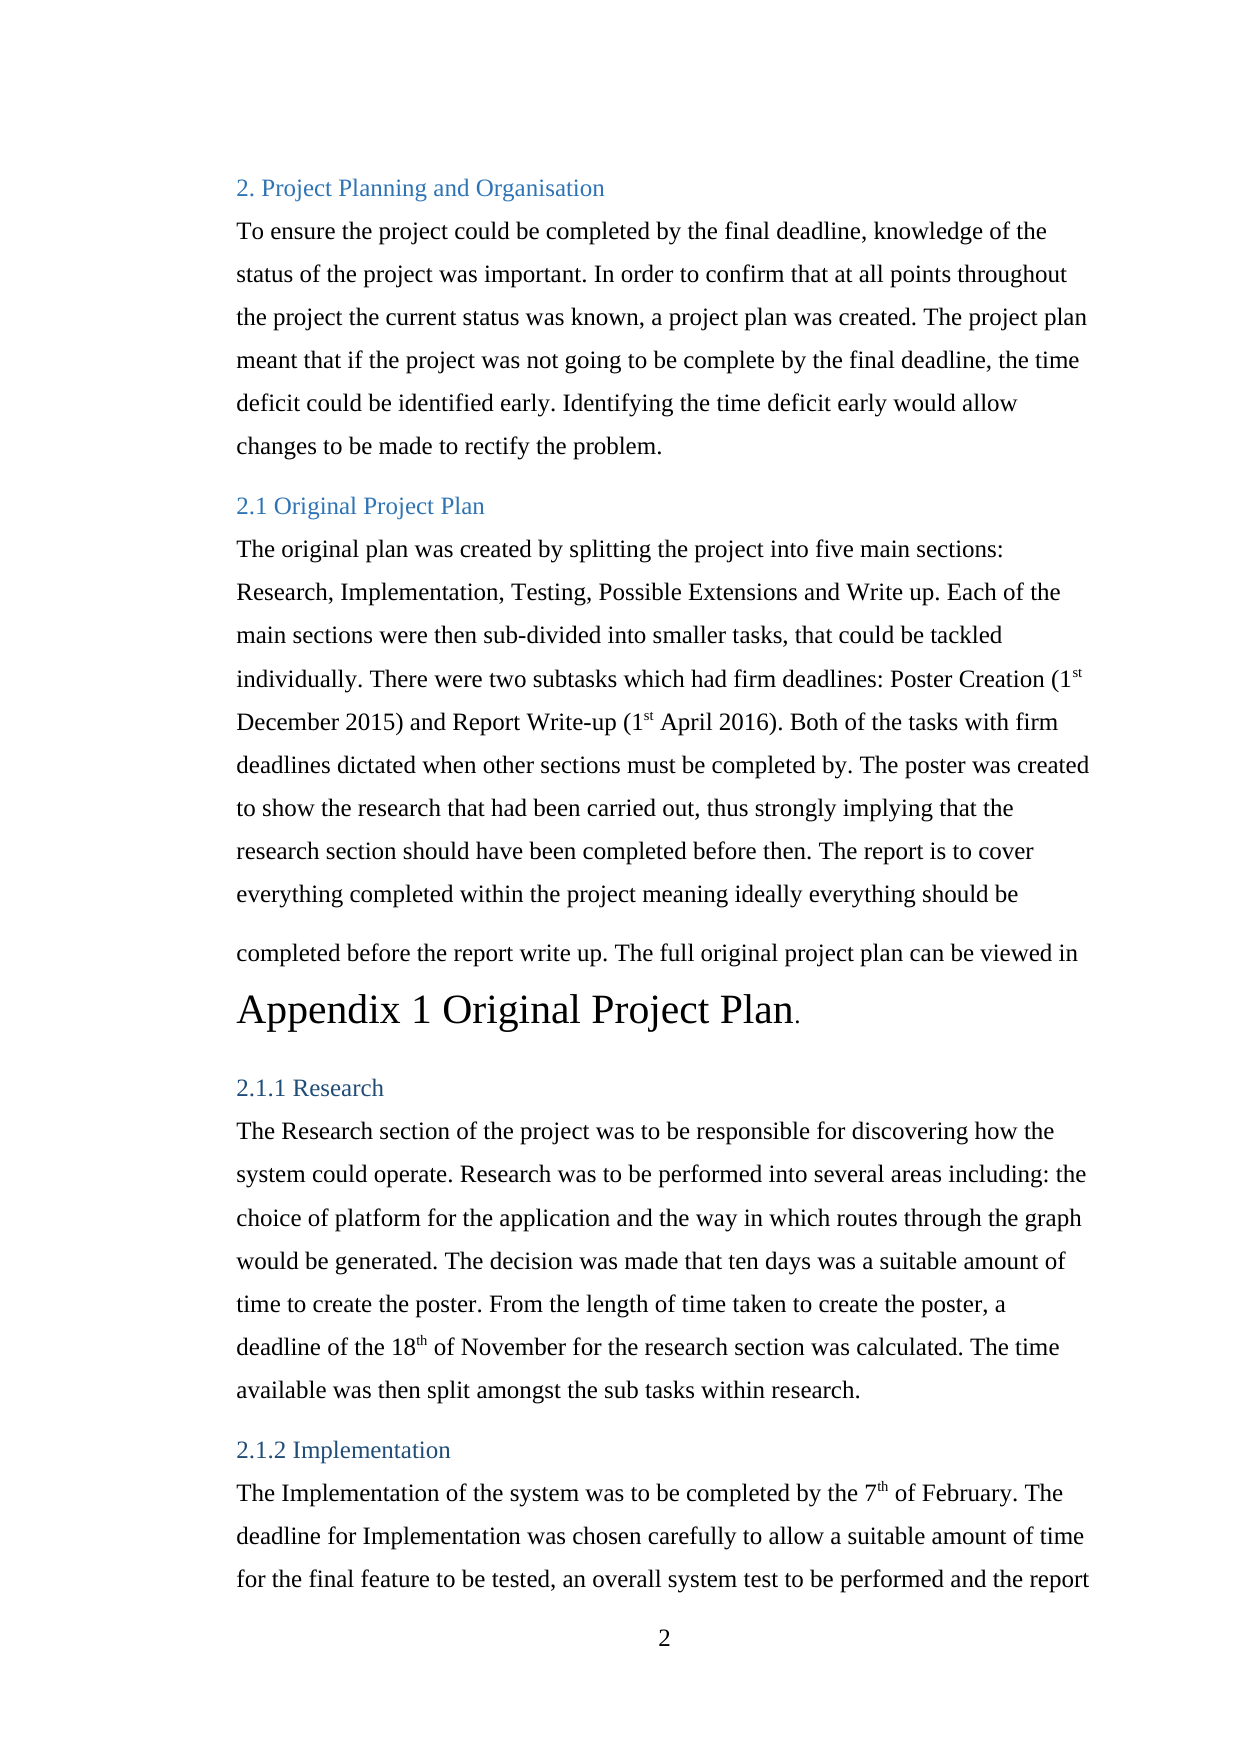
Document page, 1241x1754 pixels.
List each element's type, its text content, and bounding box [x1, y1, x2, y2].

text The Research section of the project was to be responsible for discovering how the system could operate. Research was to be performed into several areas including: the choice of platform for the application and the way in which routes through the graph would be generated. The decision was made that ten days was a suitable amount of time to create the poster. From the length of time taken to create the poster, a deadline of the 18th of November for the research section was calculated. The time available was then split amongst the sub tasks within research. [236, 1116, 1092, 1404]
subtitle 2.1.2 Implementation [236, 1435, 1092, 1464]
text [236, 1478, 1092, 1593]
subtitle 2.1.1 Research [236, 1073, 1092, 1102]
text To ensure the project could be completed by the final deadline, knowledge of the status of the project was important. In order to confirm that at all points throughout the project the current status was known, a project plan was created. The project plan meant that if the project was not going to be complete by the final deadline, the time deficit could be identified early. Identifying the time deficit early would allow changes to be made to rectify the problem. [236, 216, 1092, 460]
text The original plan was created by splitting the project into five main sections: Research, Implementation, Testing, Possible Extensions and Write up. Each of the main sections were then sub-divided into smaller tasks, that could be tackled individually. There were two subtasks which had firm deadlines: Poster Creation (1st December 2015) and Report Write-up (1st April 2016). Both of the tasks with firm deadlines dictated when other sections must be completed by. The poster was created to show the research that had been carried out, thus strongly implying that the research section should have been completed before then. The report is to cover everything completed within the project meaning ideally everything should be completed before the report write up. The full original project plan can be viewed in Appendix 1 Original Project Plan. [236, 534, 1092, 1033]
subtitle 2.1 Original Project Plan [236, 491, 1092, 520]
subtitle 2. Project Planning and Organisation [236, 173, 1092, 201]
